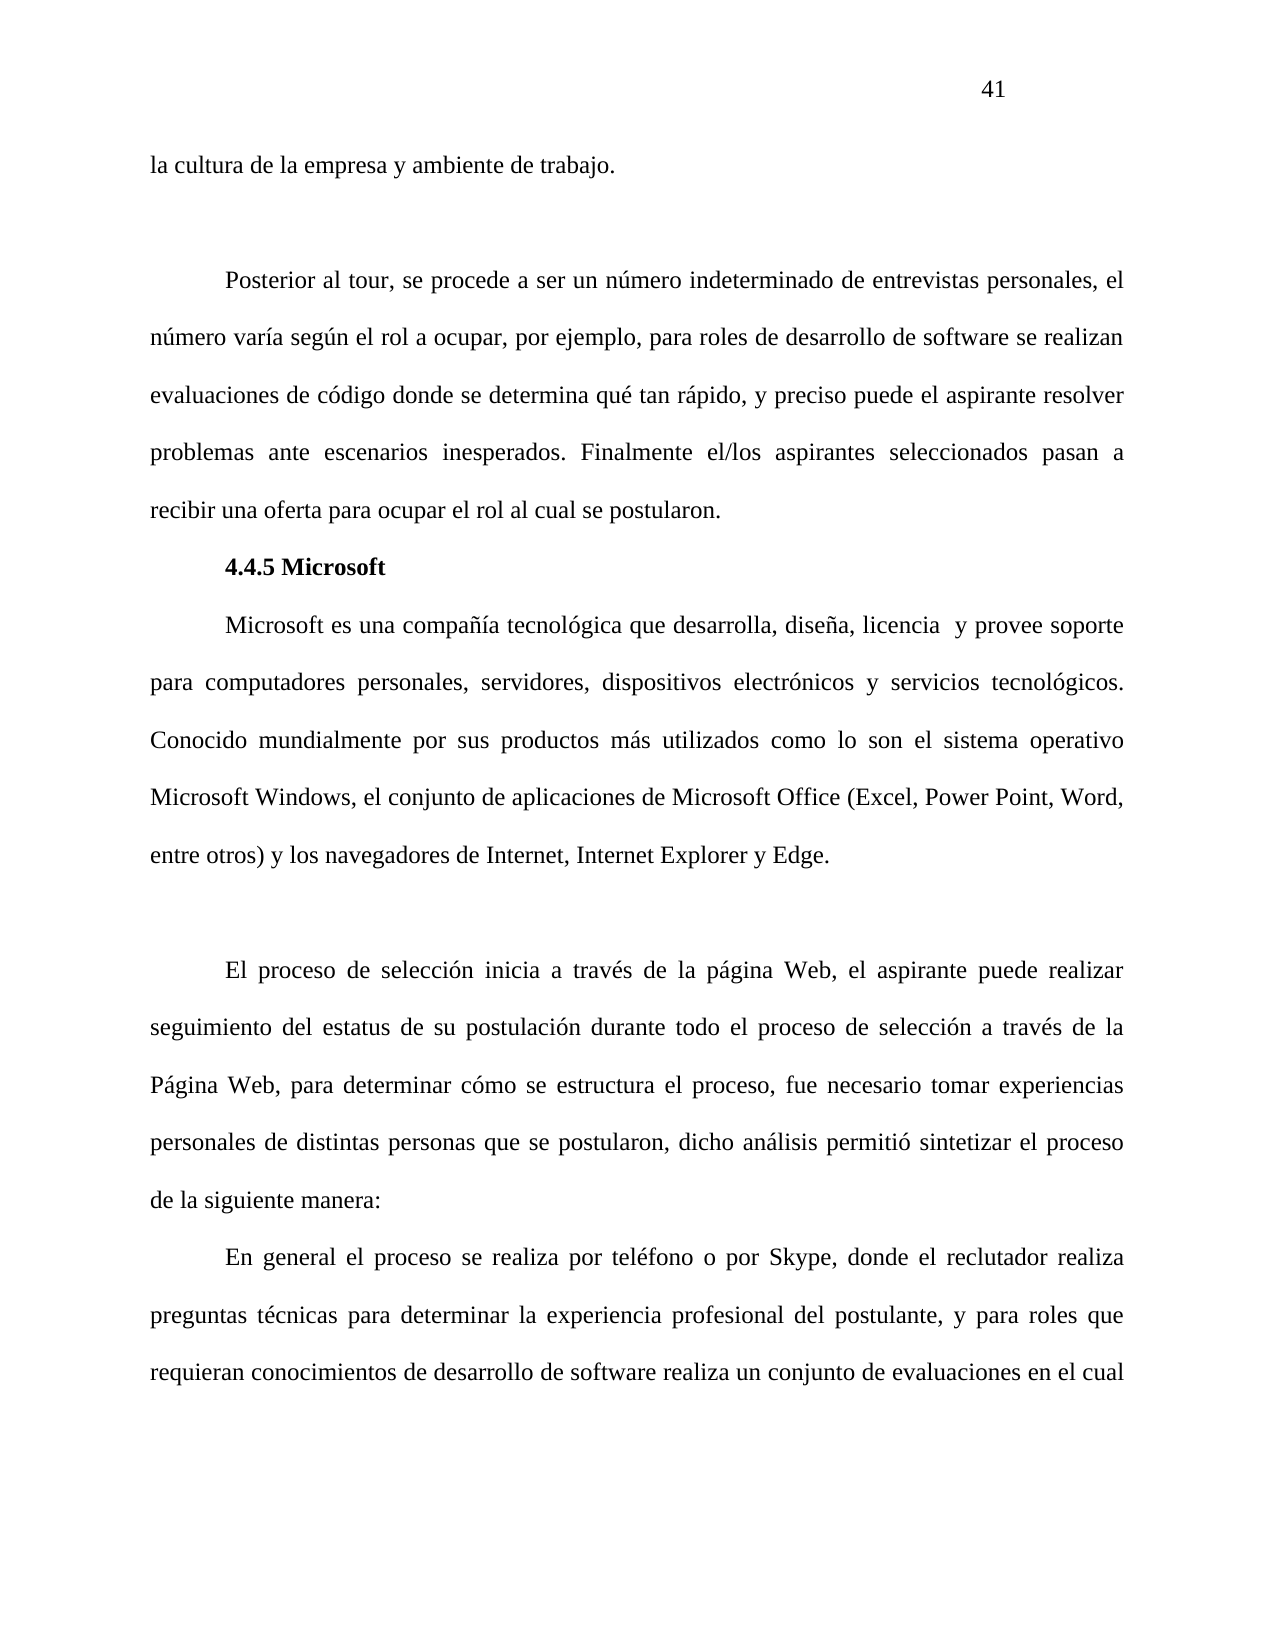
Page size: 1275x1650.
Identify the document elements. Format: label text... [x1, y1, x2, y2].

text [150, 1242, 1125, 1386]
text El proceso de selección inicia a través de la página Web, el aspirante puede realizar seguimiento del estatus de su postulación durante todo el proceso de selección a través de la Página Web, para determinar cómo se estructura el proceso, fue necesario tomar experiencias personales de distintas personas que se postularon, dicho análisis permitió sintetizar el proceso de la siguiente manera: [150, 955, 1125, 1214]
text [150, 150, 1125, 179]
text 4.4.5 Microsoft [150, 552, 1125, 581]
text Microsoft es una compañía tecnológica que desarrolla, diseña, licencia y provee soporte para computadores personales, servidores, dispositivos electrónicos y servicios tecnológicos. Conocido mundialmente por sus productos más utilizados como lo son el sistema operativo Microsoft Windows, el conjunto de aplicaciones de Microsoft Office (Excel, Power Point, Word, entre otros) y los navegadores de Internet, Internet Explorer y Edge. [150, 610, 1125, 869]
text Posterior al tour, se procede a ser un número indeterminado de entrevistas personales, el número varía según el rol a ocupar, por ejemplo, para roles de desarrollo de software se realizan evaluaciones de código donde se determina qué tan rápido, y preciso puede el aspirante resolver problemas ante escenarios inesperados. Finalmente el/los aspirantes seleccionados pasan a recibir una oferta para ocupar el rol al cual se postularon. [150, 265, 1125, 524]
